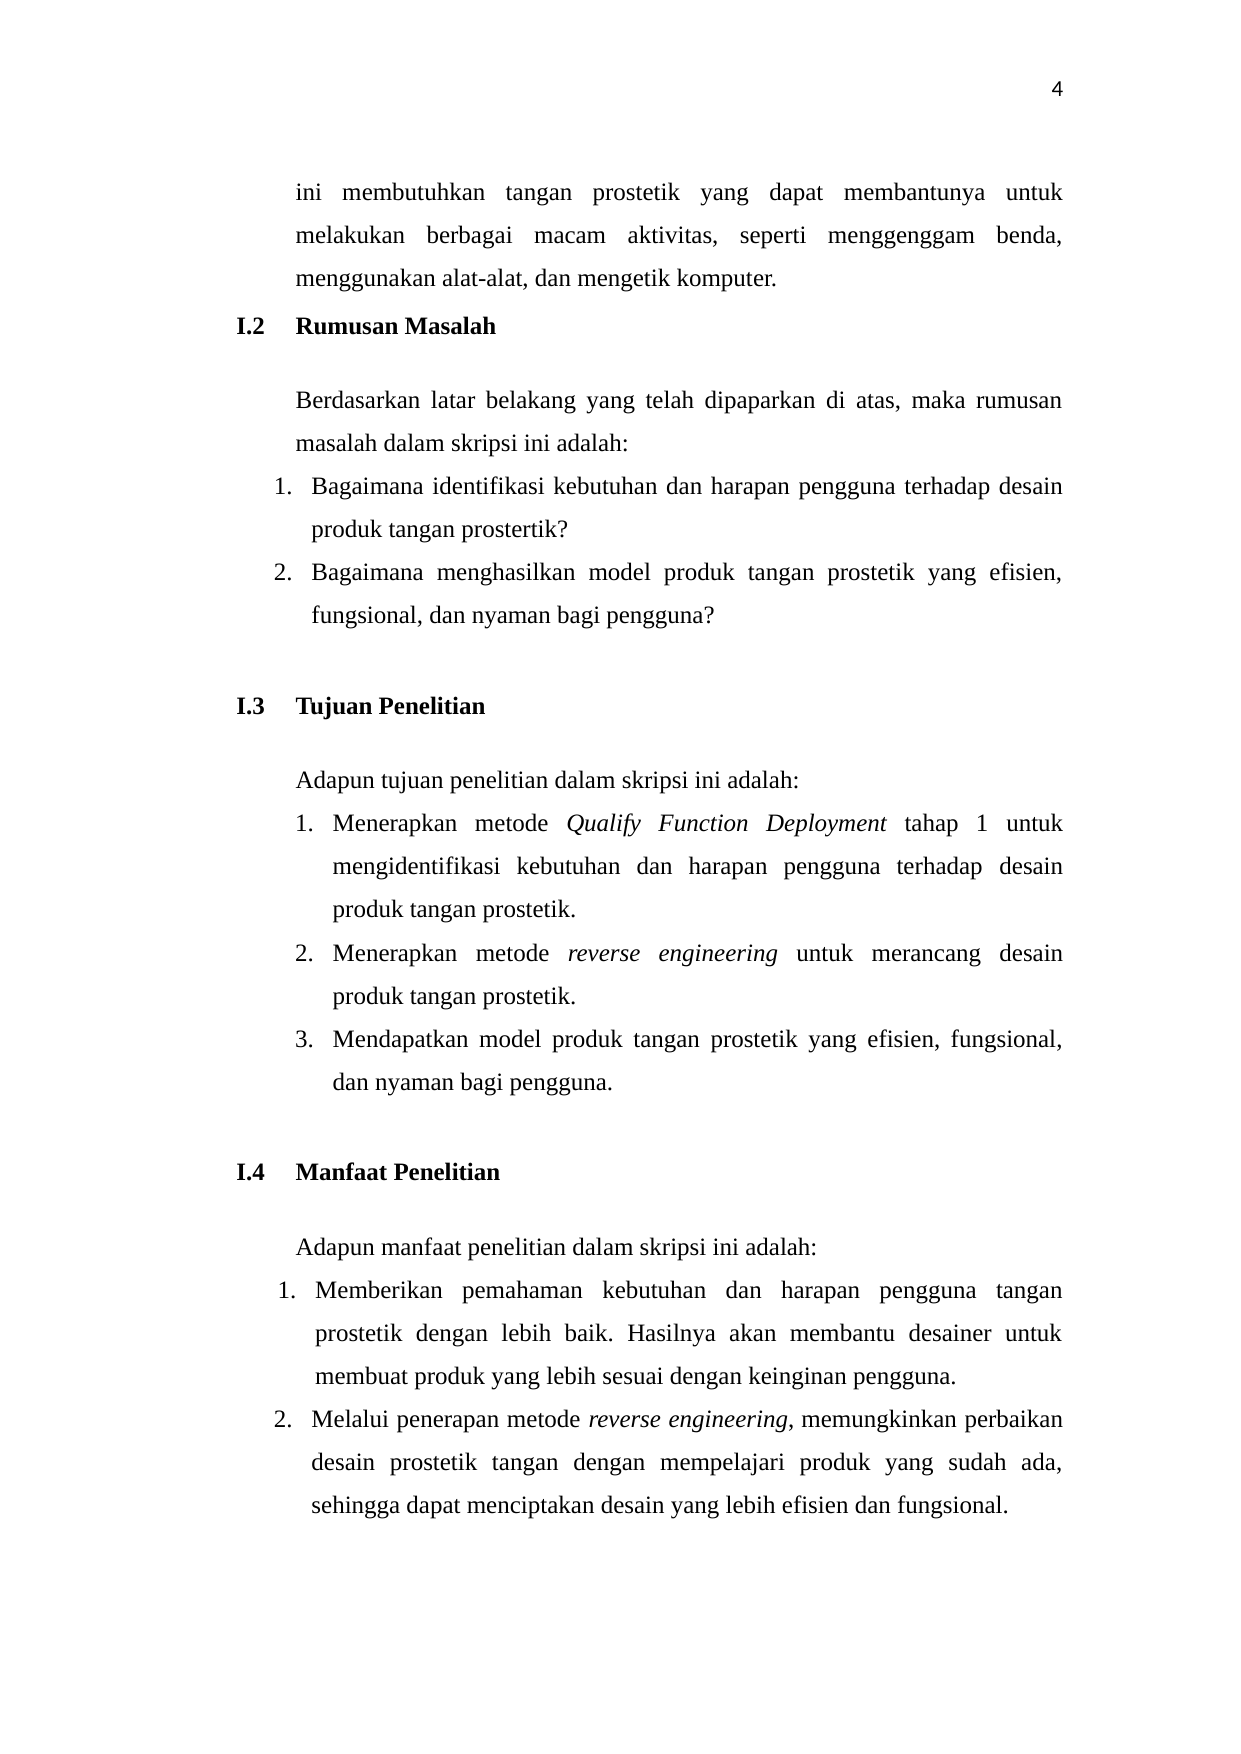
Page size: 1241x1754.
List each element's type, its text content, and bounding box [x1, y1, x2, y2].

text Adapun manfaat penelitian dalam skripsi ini adalah: [236, 1232, 1063, 1260]
list Menerapkan metode reverse engineering untuk merancang desain produk tangan prostetik. [295, 938, 1063, 1009]
subtitle Manfaat Penelitian [236, 1157, 1063, 1186]
text Adapun tujuan penelitian dalam skripsi ini adalah: [236, 765, 1063, 794]
list Melalui penerapan metode reverse engineering, memungkinkan perbaikan desain prostetik tangan dengan mempelajari produk yang sudah ada, sehingga dapat menciptakan desain yang lebih efisien dan fungsional. [274, 1404, 1063, 1519]
subtitle Tujuan Penelitian [236, 691, 1063, 720]
text Berdasarkan latar belakang yang telah dipaparkan di atas, maka rumusan masalah dalam skripsi ini adalah: [295, 385, 1063, 457]
list Menerapkan metode Qualify Function Deployment tahap 1 untuk mengidentifikasi kebutuhan dan harapan pengguna terhadap desain produk tangan prostetik. [295, 808, 1063, 923]
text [295, 177, 1063, 292]
list Bagaimana identifikasi kebutuhan dan harapan pengguna terhadap desain produk tangan prostertik? [274, 471, 1063, 543]
list Memberikan pemahaman kebutuhan dan harapan pengguna tangan prostetik dengan lebih baik. Hasilnya akan membantu desainer untuk membuat produk yang lebih sesuai dengan keinginan pengguna. [277, 1275, 1063, 1390]
subtitle Rumusan Masalah [236, 311, 1063, 339]
list Bagaimana menghasilkan model produk tangan prostetik yang efisien, fungsional, dan nyaman bagi pengguna? [274, 557, 1063, 629]
list Mendapatkan model produk tangan prostetik yang efisien, fungsional, dan nyaman bagi pengguna. [295, 1024, 1063, 1096]
